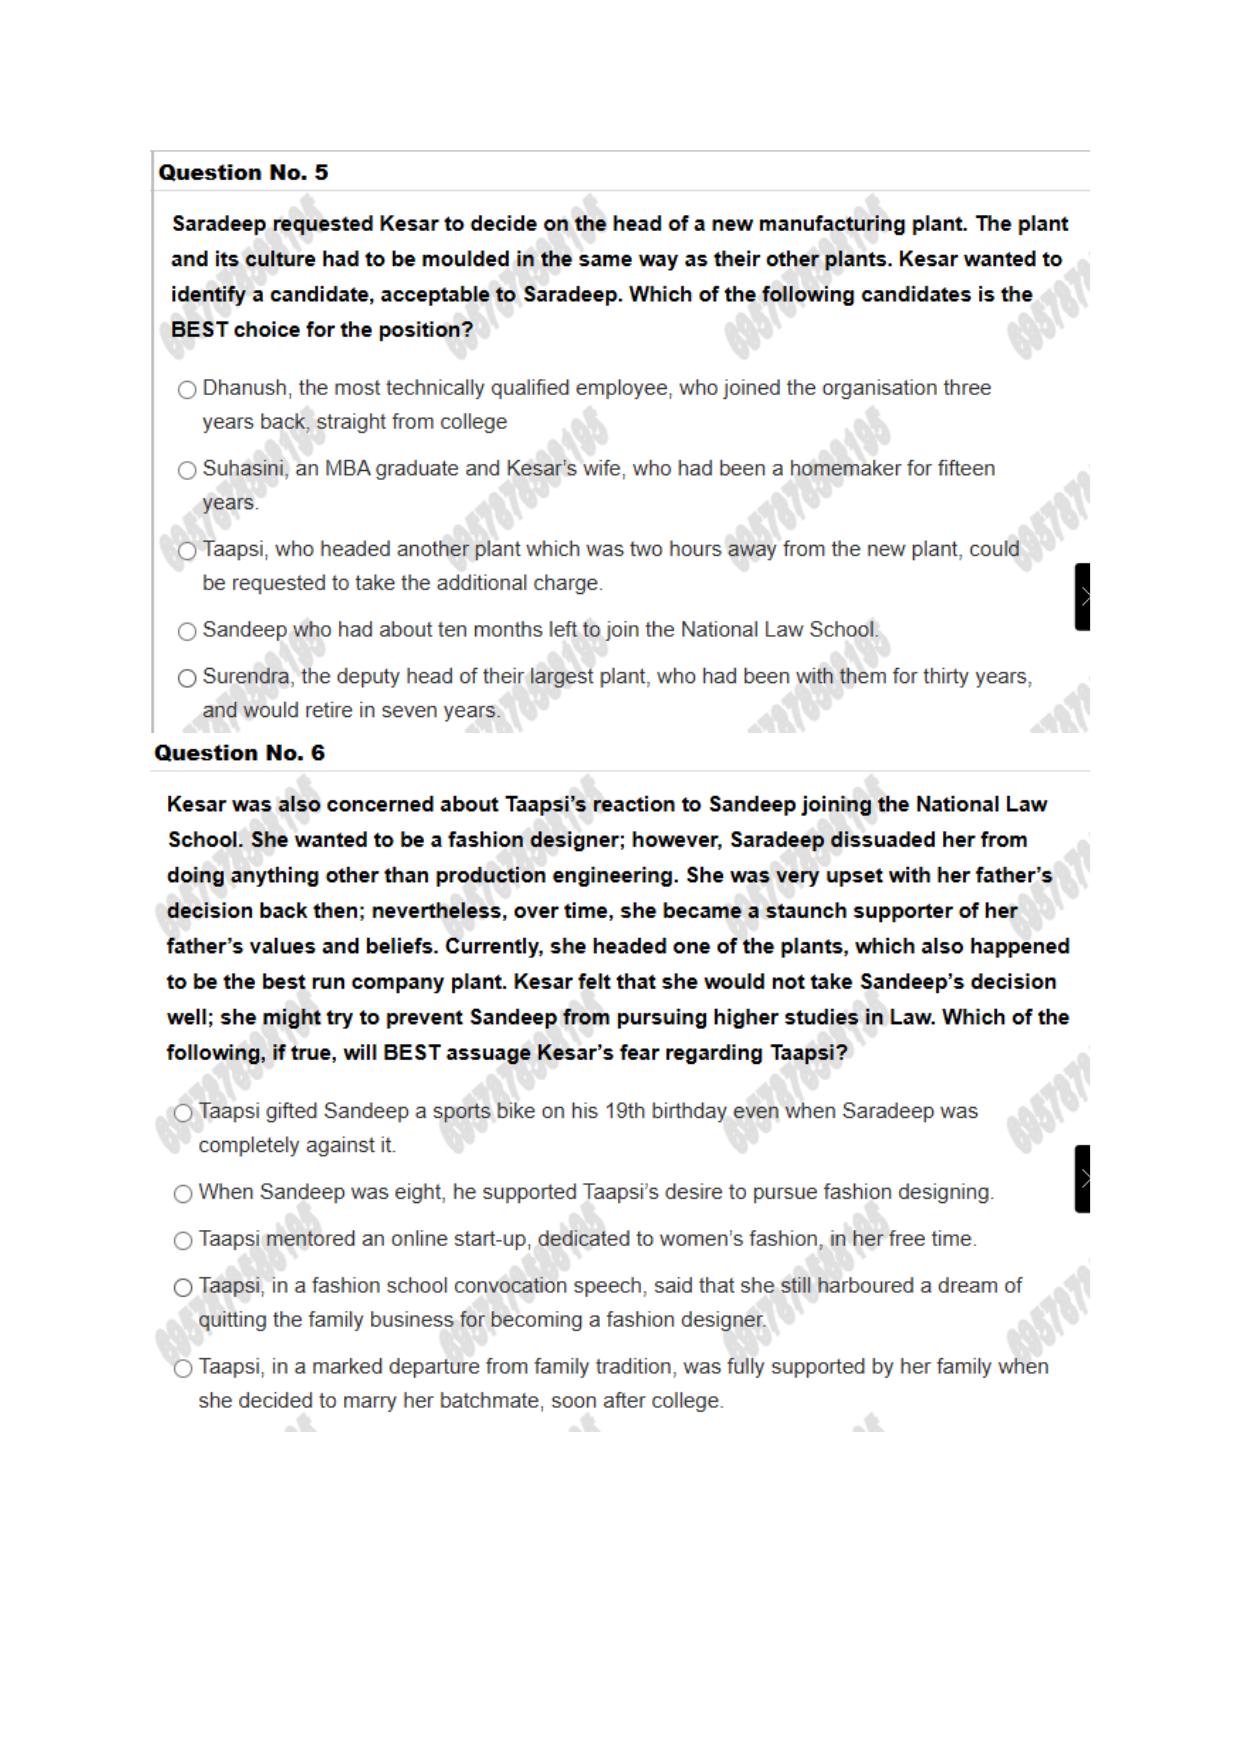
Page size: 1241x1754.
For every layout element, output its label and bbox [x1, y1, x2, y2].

picture [150, 150, 1091, 733]
picture [150, 735, 1091, 1432]
